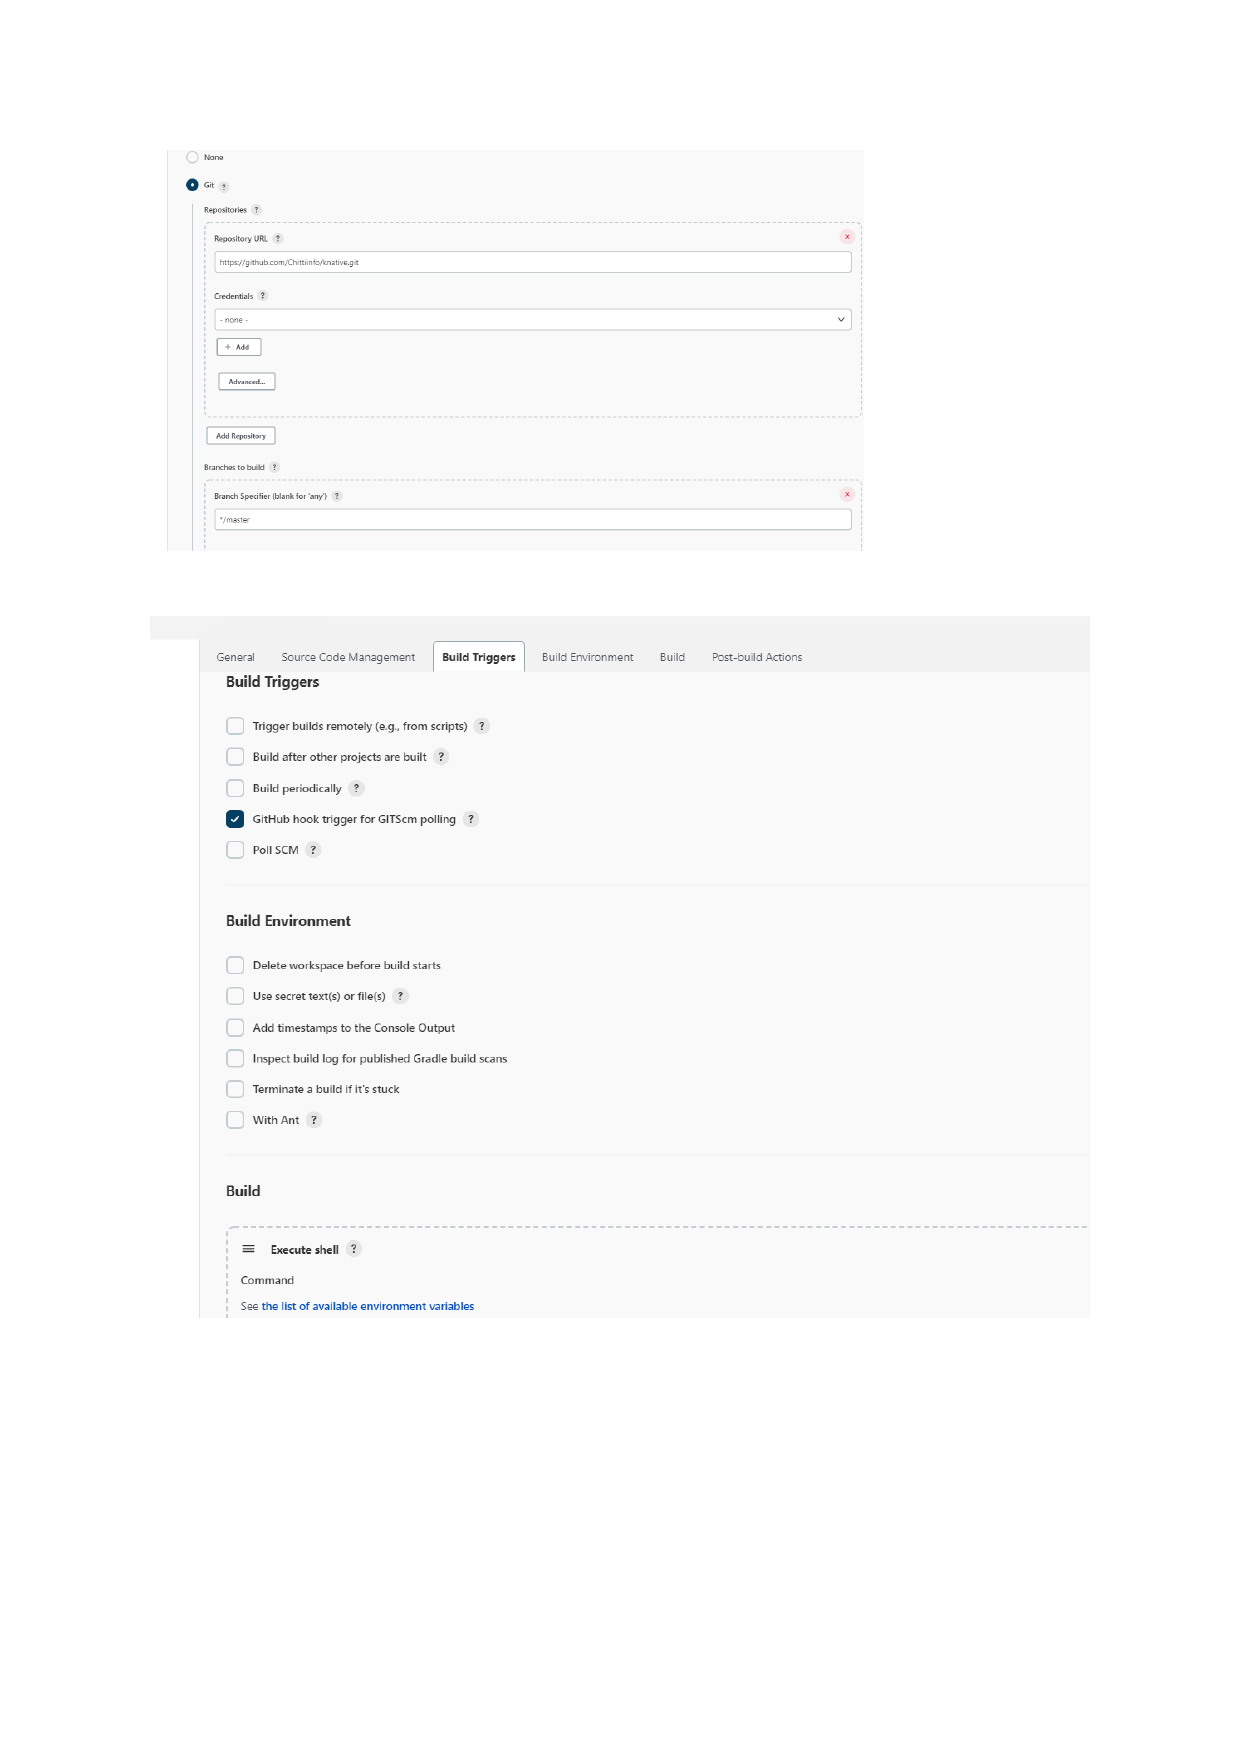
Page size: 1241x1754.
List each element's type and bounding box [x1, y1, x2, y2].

picture [150, 616, 1091, 1318]
picture [150, 150, 864, 551]
